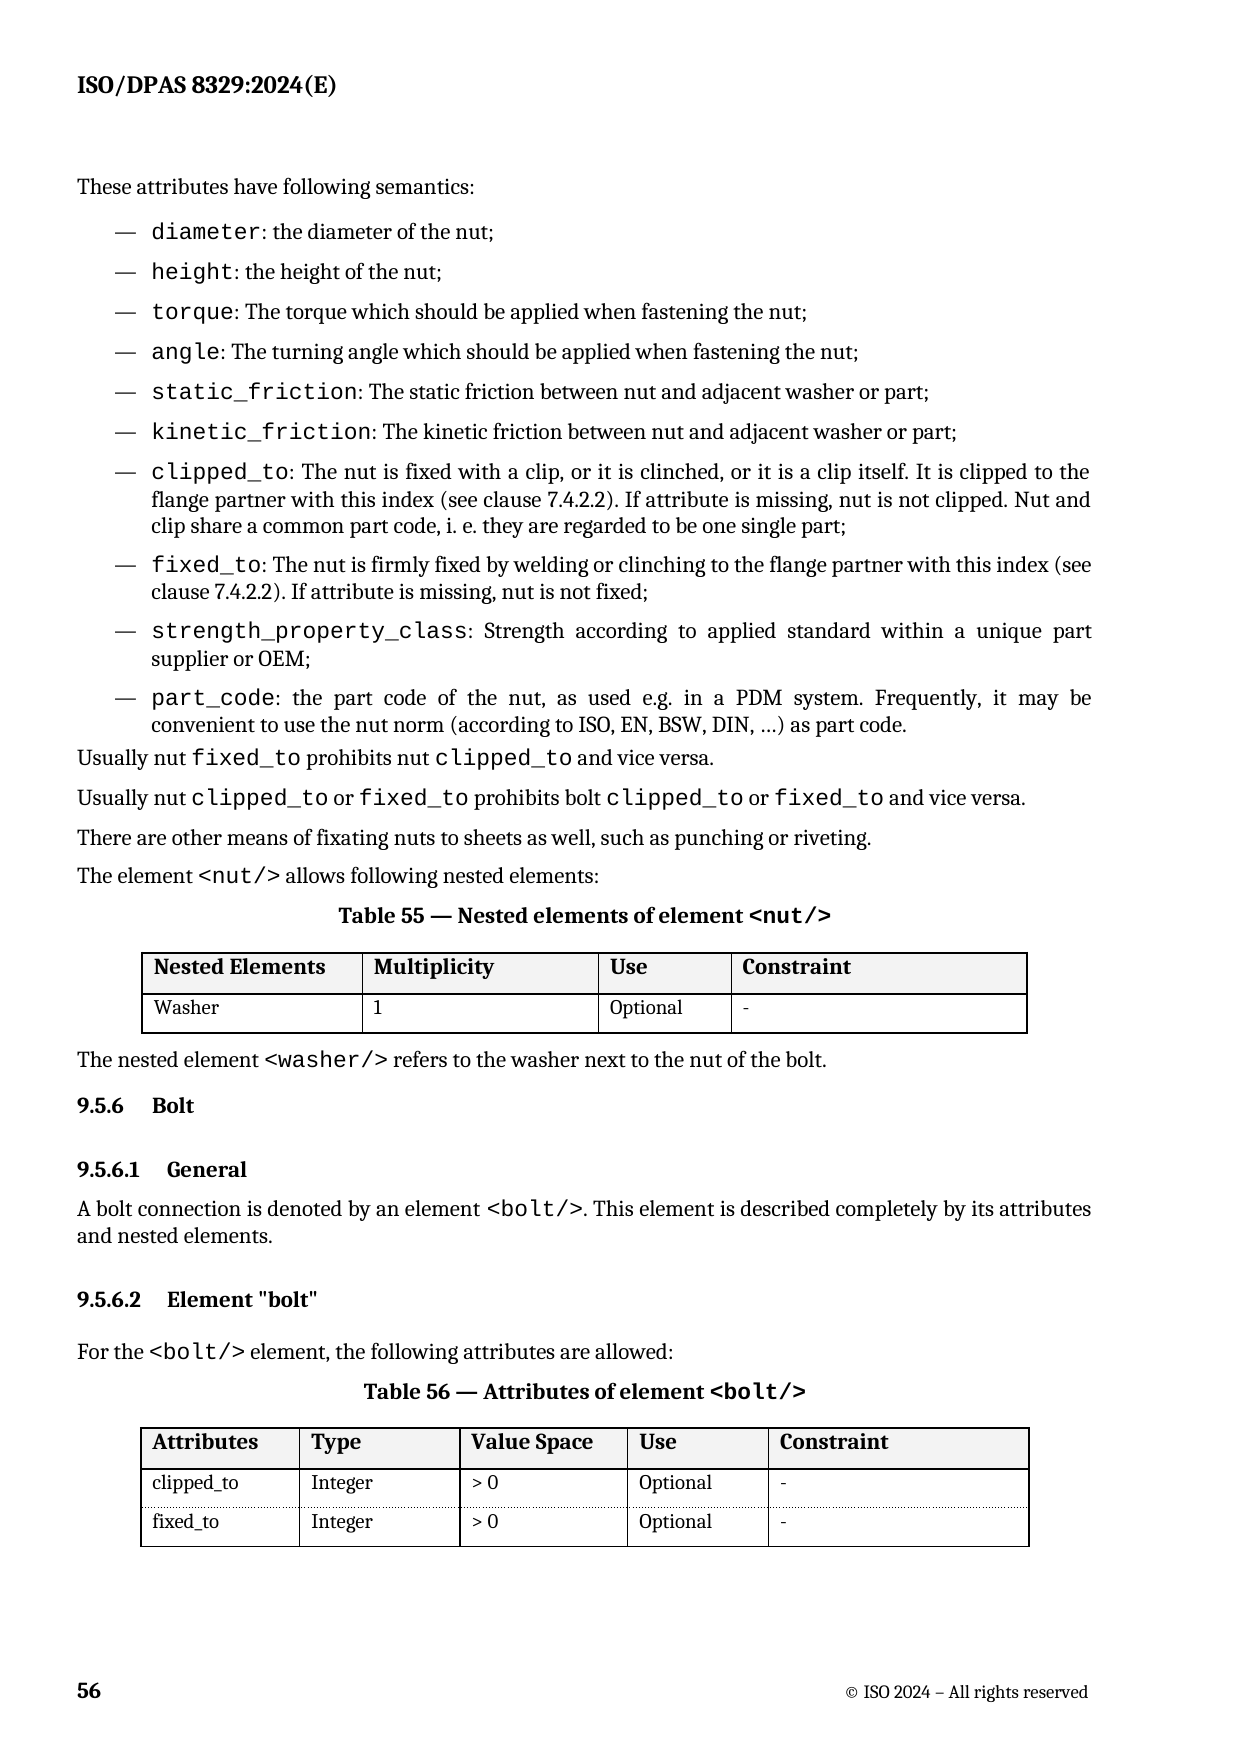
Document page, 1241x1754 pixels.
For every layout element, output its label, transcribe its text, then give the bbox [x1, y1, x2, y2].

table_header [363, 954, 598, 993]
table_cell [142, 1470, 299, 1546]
list static_friction: The static friction between nut and adjacent washer or part; [114, 379, 1092, 406]
subtitle General [77, 1157, 1092, 1183]
list height: the height of the nut; [114, 259, 1092, 286]
subtitle Element "bolt" [77, 1287, 1092, 1313]
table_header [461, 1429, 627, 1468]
text Usually nut fixed_to prohibits nut clipped_to and vice versa. [77, 744, 1092, 772]
text The element <nut/> allows following nested elements: [77, 863, 1092, 891]
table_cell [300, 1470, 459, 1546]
list torque: The torque which should be applied when fastening the nut; [114, 299, 1092, 326]
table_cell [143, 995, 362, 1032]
text A bolt connection is denoted by an element <bolt/>. This element is described completely by its attributes and nested elements. [77, 1196, 1092, 1249]
text The nested element <washer/> refers to the washer next to the nut of the bolt. [77, 1047, 1092, 1074]
text For the <bolt/> element, the following attributes are allowed: [77, 1338, 1092, 1366]
list fixed_to: The nut is firmly fixed by welding or clinching to the flange partner with this index (see clause 7.4.2.2). If attribute is missing, nut is not fixed; [114, 552, 1092, 606]
list kinetic_friction: The kinetic friction between nut and adjacent washer or part; [114, 419, 1092, 446]
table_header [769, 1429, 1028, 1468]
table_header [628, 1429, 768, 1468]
text There are other means of fixating nuts to sheets as well, such as punching or riveting. [77, 824, 1092, 851]
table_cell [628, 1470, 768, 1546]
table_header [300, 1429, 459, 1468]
subtitle Bolt [77, 1093, 1092, 1119]
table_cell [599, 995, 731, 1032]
text Table 56 — Attributes of element <bolt/> [77, 1378, 1092, 1406]
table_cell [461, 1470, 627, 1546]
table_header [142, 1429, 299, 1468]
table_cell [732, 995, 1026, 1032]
list diameter: the diameter of the nut; [114, 219, 1092, 246]
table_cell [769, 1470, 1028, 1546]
list strength_property_class: Strength according to applied standard within a unique part supplier or OEM; [114, 618, 1092, 672]
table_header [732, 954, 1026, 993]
text Table 55 — Nested elements of element <nut/> [77, 903, 1092, 931]
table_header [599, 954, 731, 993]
text Usually nut clipped_to or fixed_to prohibits bolt clipped_to or fixed_to and vice versa. [77, 784, 1092, 812]
text These attributes have following semantics: [77, 174, 1092, 200]
list clipped_to: The nut is fixed with a clip, or it is clinched, or it is a clip itself. It is clipped to the flange partner with this index (see clause 7.4.2.2). If attribute is missing, nut is not clipped. Nut and clip share a common part code, i. e. they are regarded to be one single part; [114, 459, 1092, 539]
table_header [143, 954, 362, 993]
list angle: The turning angle which should be applied when fastening the nut; [114, 339, 1092, 366]
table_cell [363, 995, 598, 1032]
list part_code: the part code of the nut, as used e.g. in a PDM system. Frequently, it may be convenient to use the nut norm (according to ISO, EN, BSW, DIN, …) as part code. [114, 684, 1092, 738]
